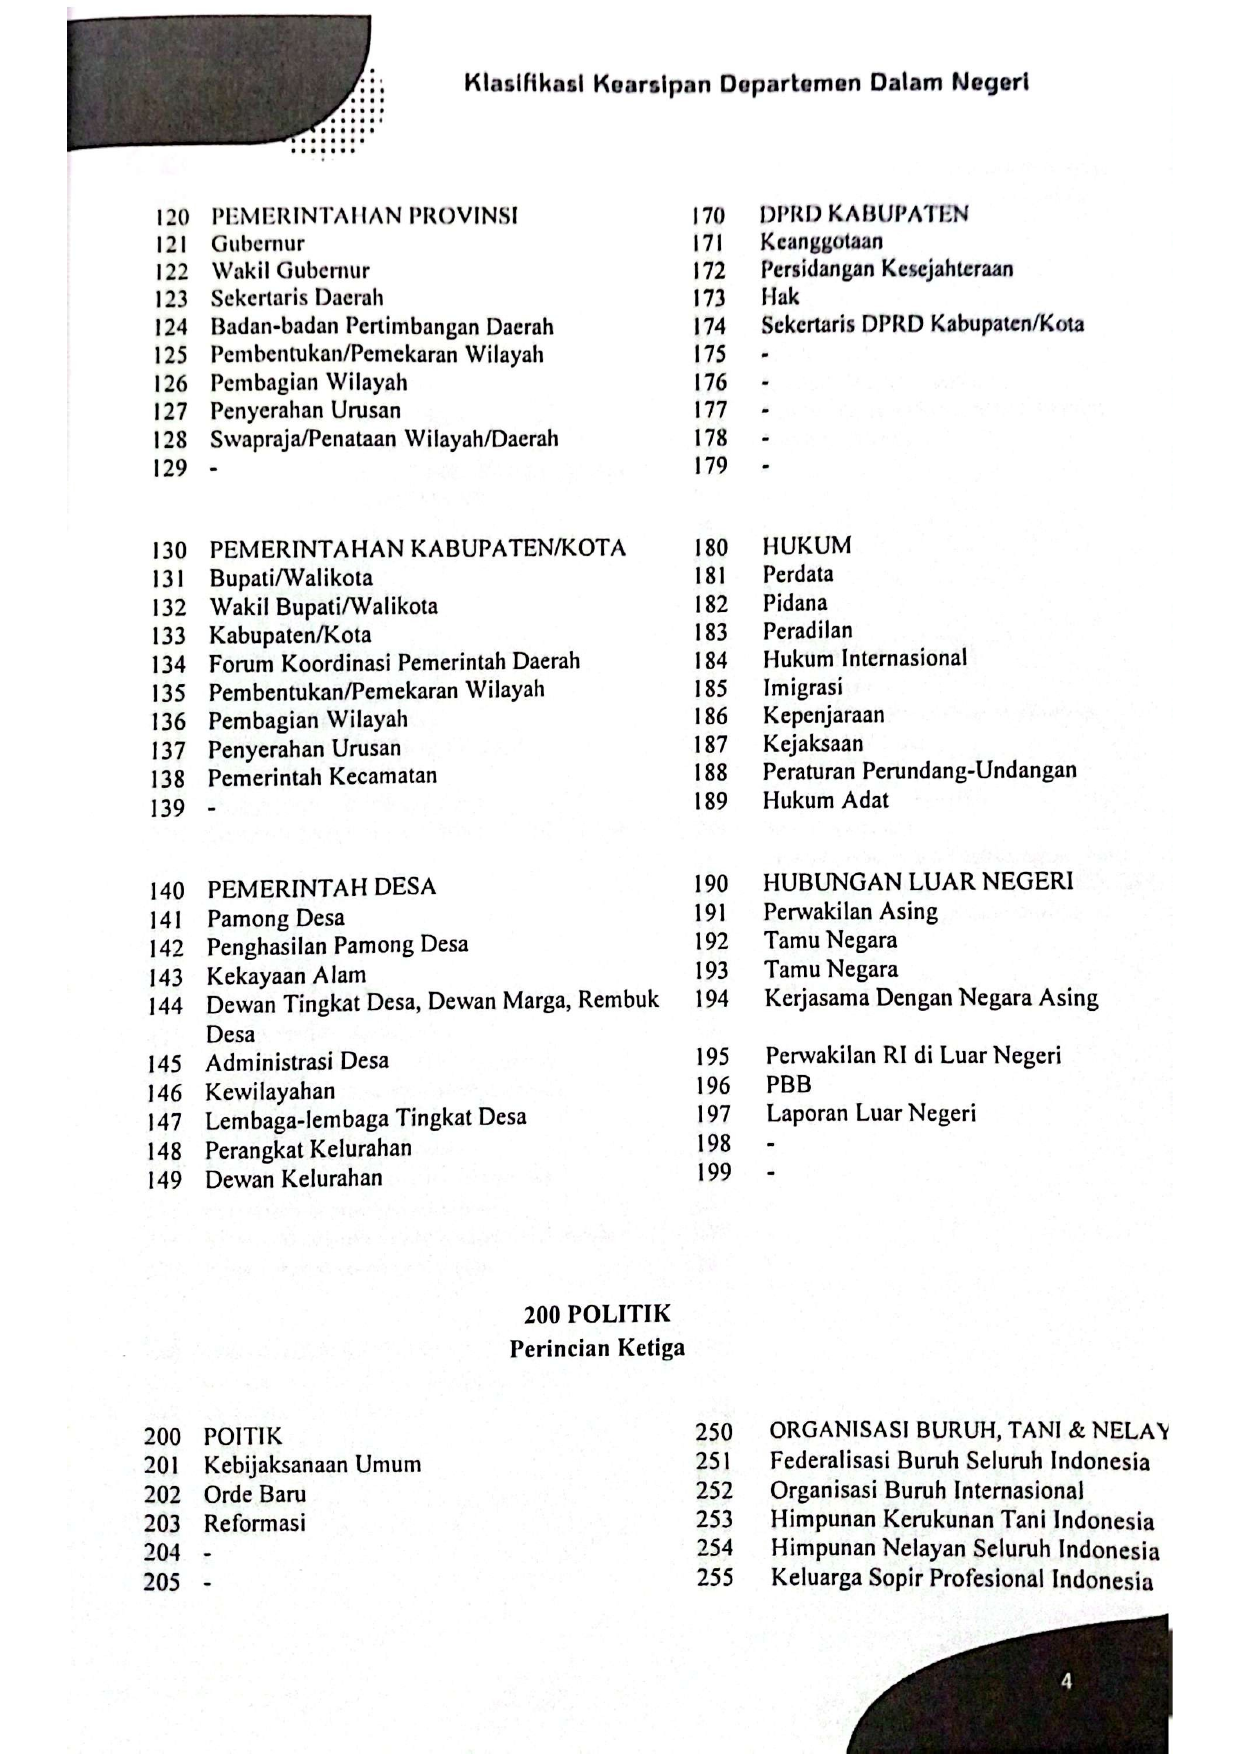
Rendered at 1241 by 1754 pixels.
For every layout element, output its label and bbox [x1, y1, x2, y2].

picture [67, 0, 1173, 1754]
